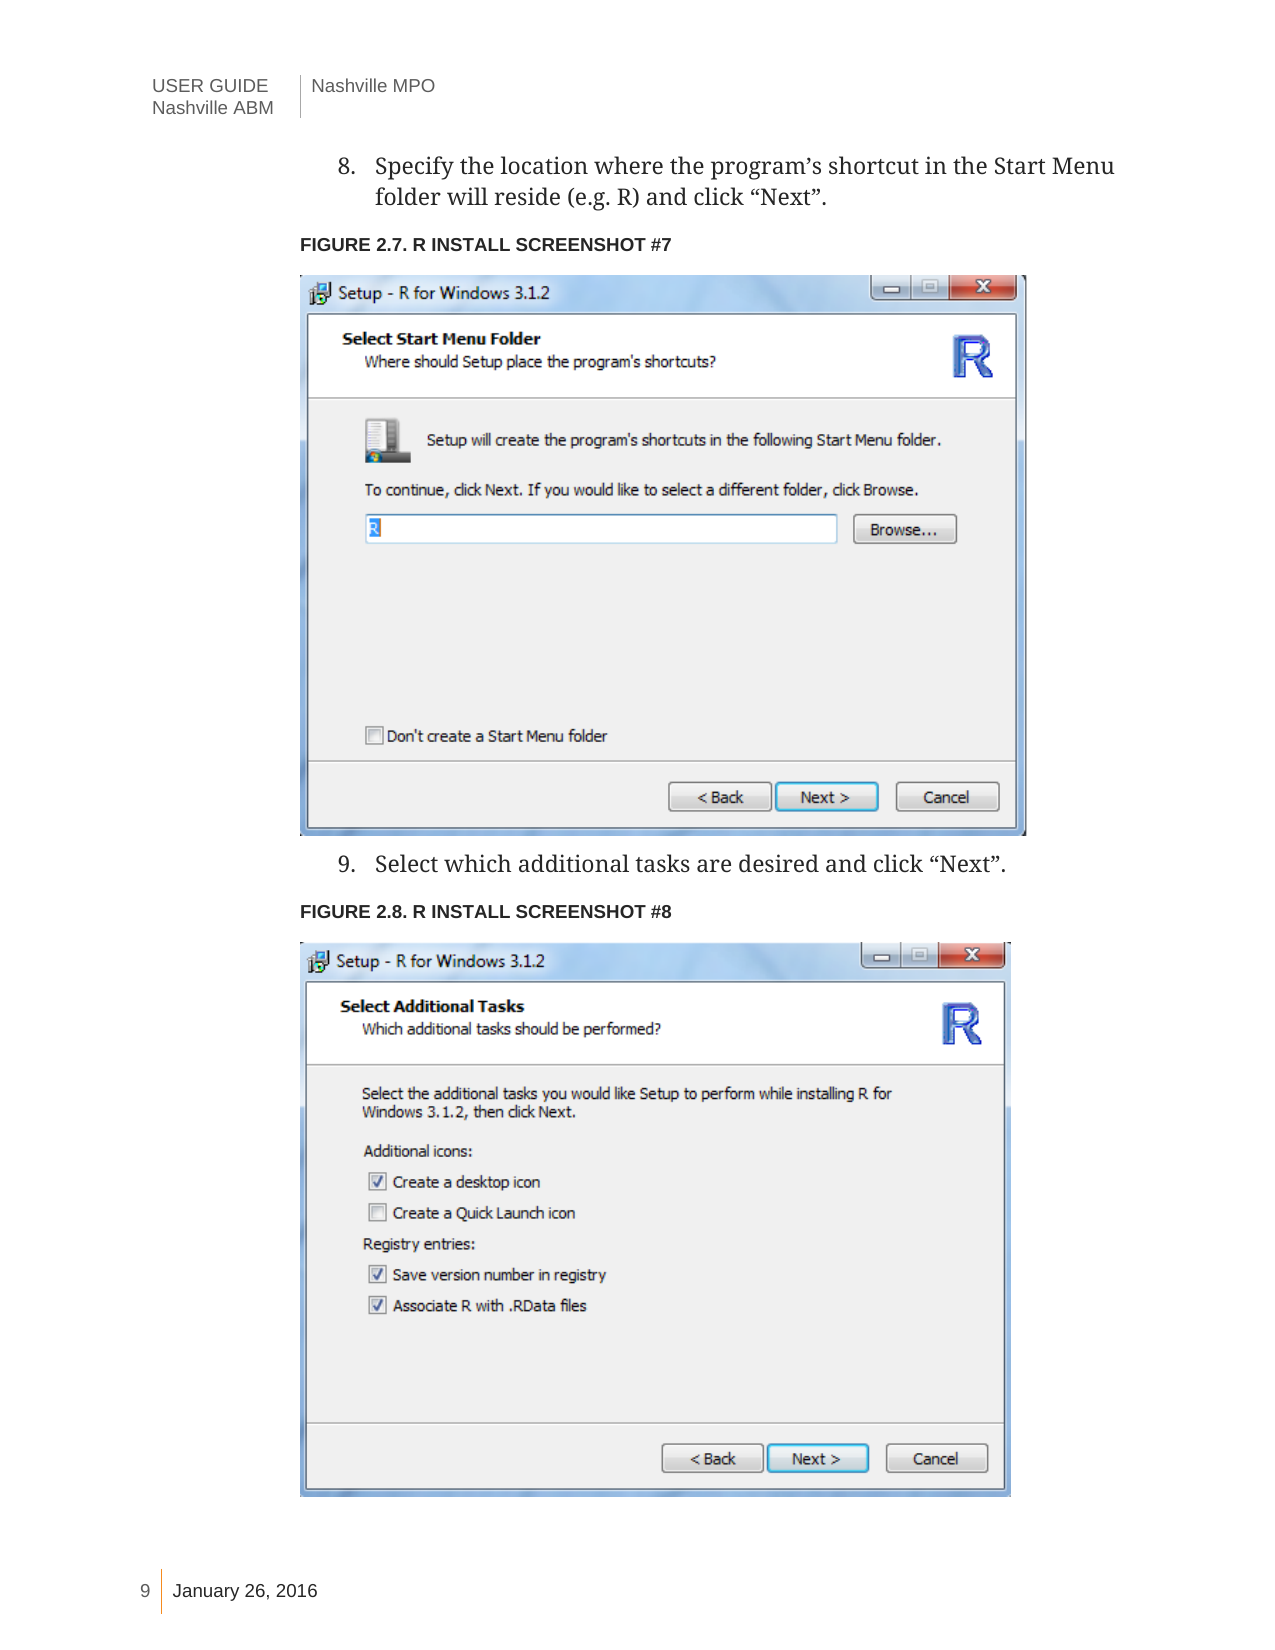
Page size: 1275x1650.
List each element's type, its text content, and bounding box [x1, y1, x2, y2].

text Figure 2.7. R Install Screenshot #7 [300, 233, 1125, 255]
list Select which additional tasks are desired and click “Next”. [337, 848, 1125, 880]
text Figure 2.8. R Install Screenshot #8 [300, 901, 1125, 922]
list Specify the location where the program’s shortcut in the Start Menu folder will reside (e.g. R) and click “Next”. [337, 150, 1125, 212]
picture [300, 275, 1027, 836]
picture [300, 942, 1011, 1497]
